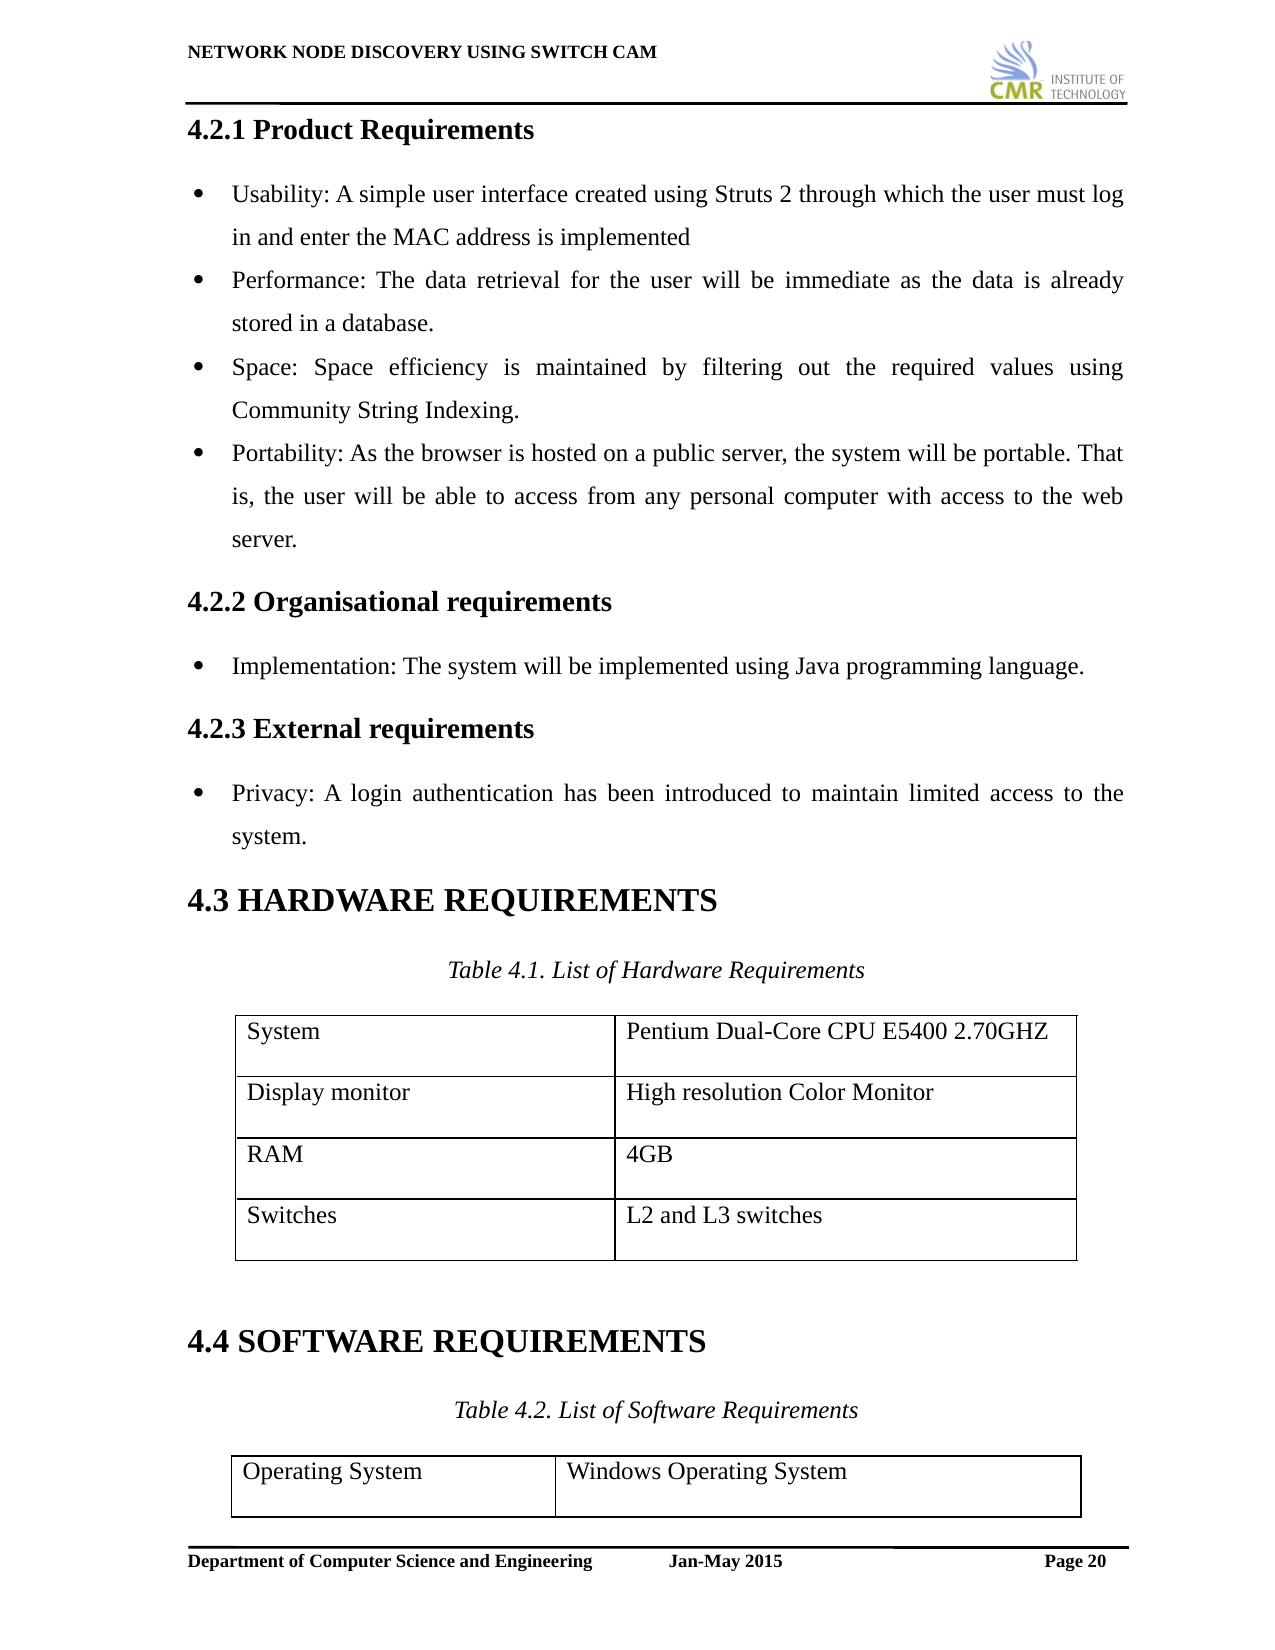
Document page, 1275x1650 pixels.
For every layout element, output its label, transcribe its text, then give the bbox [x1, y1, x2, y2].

list Privacy: A login authentication has been introduced to maintain limited access to the system. [194, 778, 1125, 849]
list Implementation: The system will be implemented using Java programming language. [194, 651, 1125, 680]
list Space: Space efficiency is maintained by filtering out the required values using Community String Indexing. [194, 352, 1125, 423]
list Portability: As the browser is hosted on a public server, the system will be portable. That is, the user will be able to access from any personal computer with access to the web server. [194, 438, 1125, 553]
text 4.4 SOFTWARE REQUIREMENTS [187, 1321, 1125, 1359]
text Table 4.2. List of Software Requirements [187, 1395, 1125, 1424]
list Performance: The data retrieval for the user will be immediate as the data is already stored in a database. [194, 265, 1125, 337]
table_cell High resolution Color Monitor [616, 1077, 1076, 1137]
text Table 4.1. List of Hardware Requirements [187, 955, 1125, 983]
text 4.2.3 External requirements [187, 711, 1125, 744]
table_header Pentium Dual-Core CPU E5400 2.70GHZ [616, 1016, 1076, 1076]
list Usability: A simple user interface created using Struts 2 through which the user must log in and enter the MAC address is implemented [194, 179, 1125, 251]
table_header Windows Operating System [556, 1457, 1080, 1516]
table_cell 4GB [616, 1139, 1076, 1198]
text 4.2.1 Product Requirements [187, 112, 1125, 146]
picture [990, 41, 1044, 99]
table_cell L2 and L3 switches [616, 1200, 1076, 1259]
table_header Operating System [232, 1457, 555, 1516]
table_header System [236, 1016, 614, 1076]
text 4.3 HARDWARE REQUIREMENTS [187, 881, 1125, 919]
text 4.2.2 Organisational requirements [187, 584, 1125, 617]
table_cell Switches [236, 1199, 614, 1259]
table_cell RAM [236, 1138, 614, 1198]
table_cell Display monitor [236, 1077, 614, 1137]
